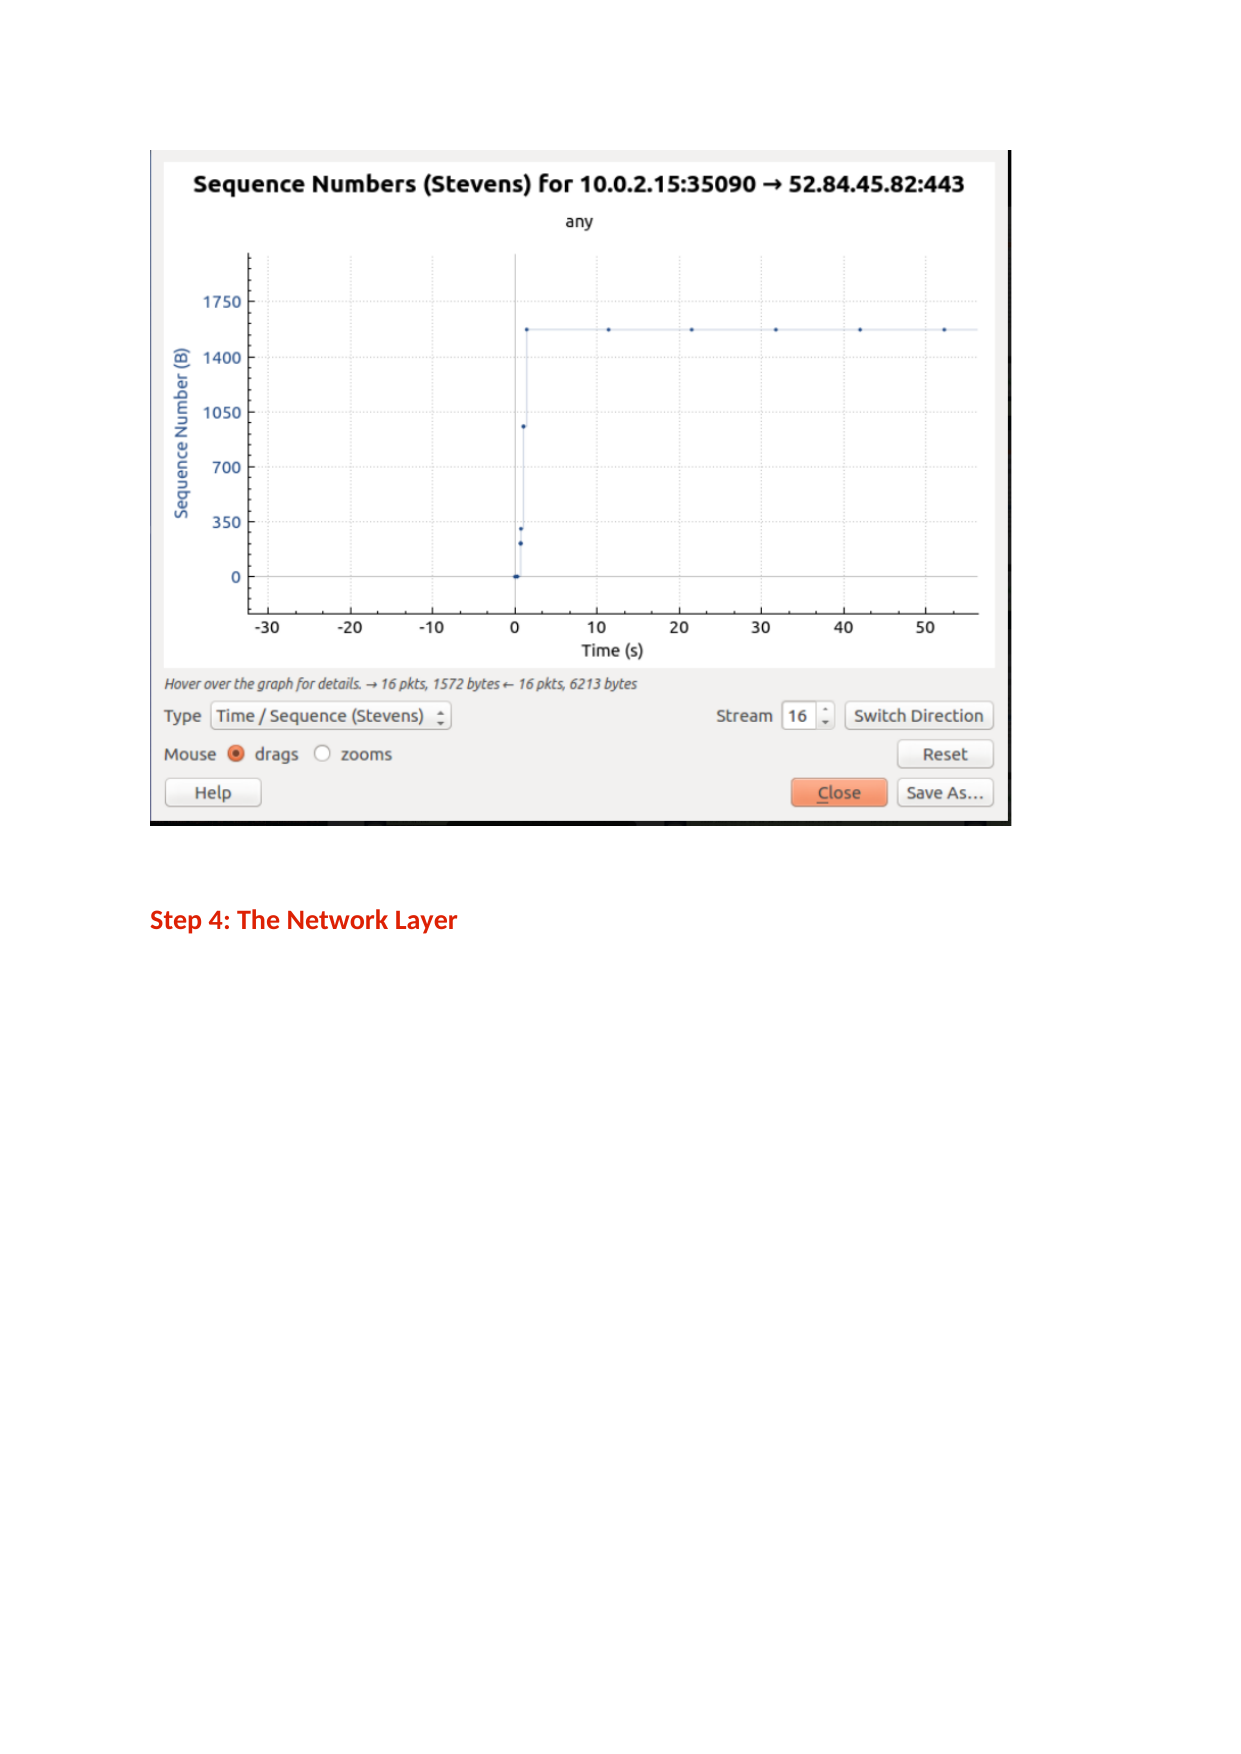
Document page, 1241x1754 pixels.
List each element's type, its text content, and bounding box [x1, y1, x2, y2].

text Step 4: The Network Layer [150, 902, 1090, 936]
picture [150, 150, 1012, 826]
